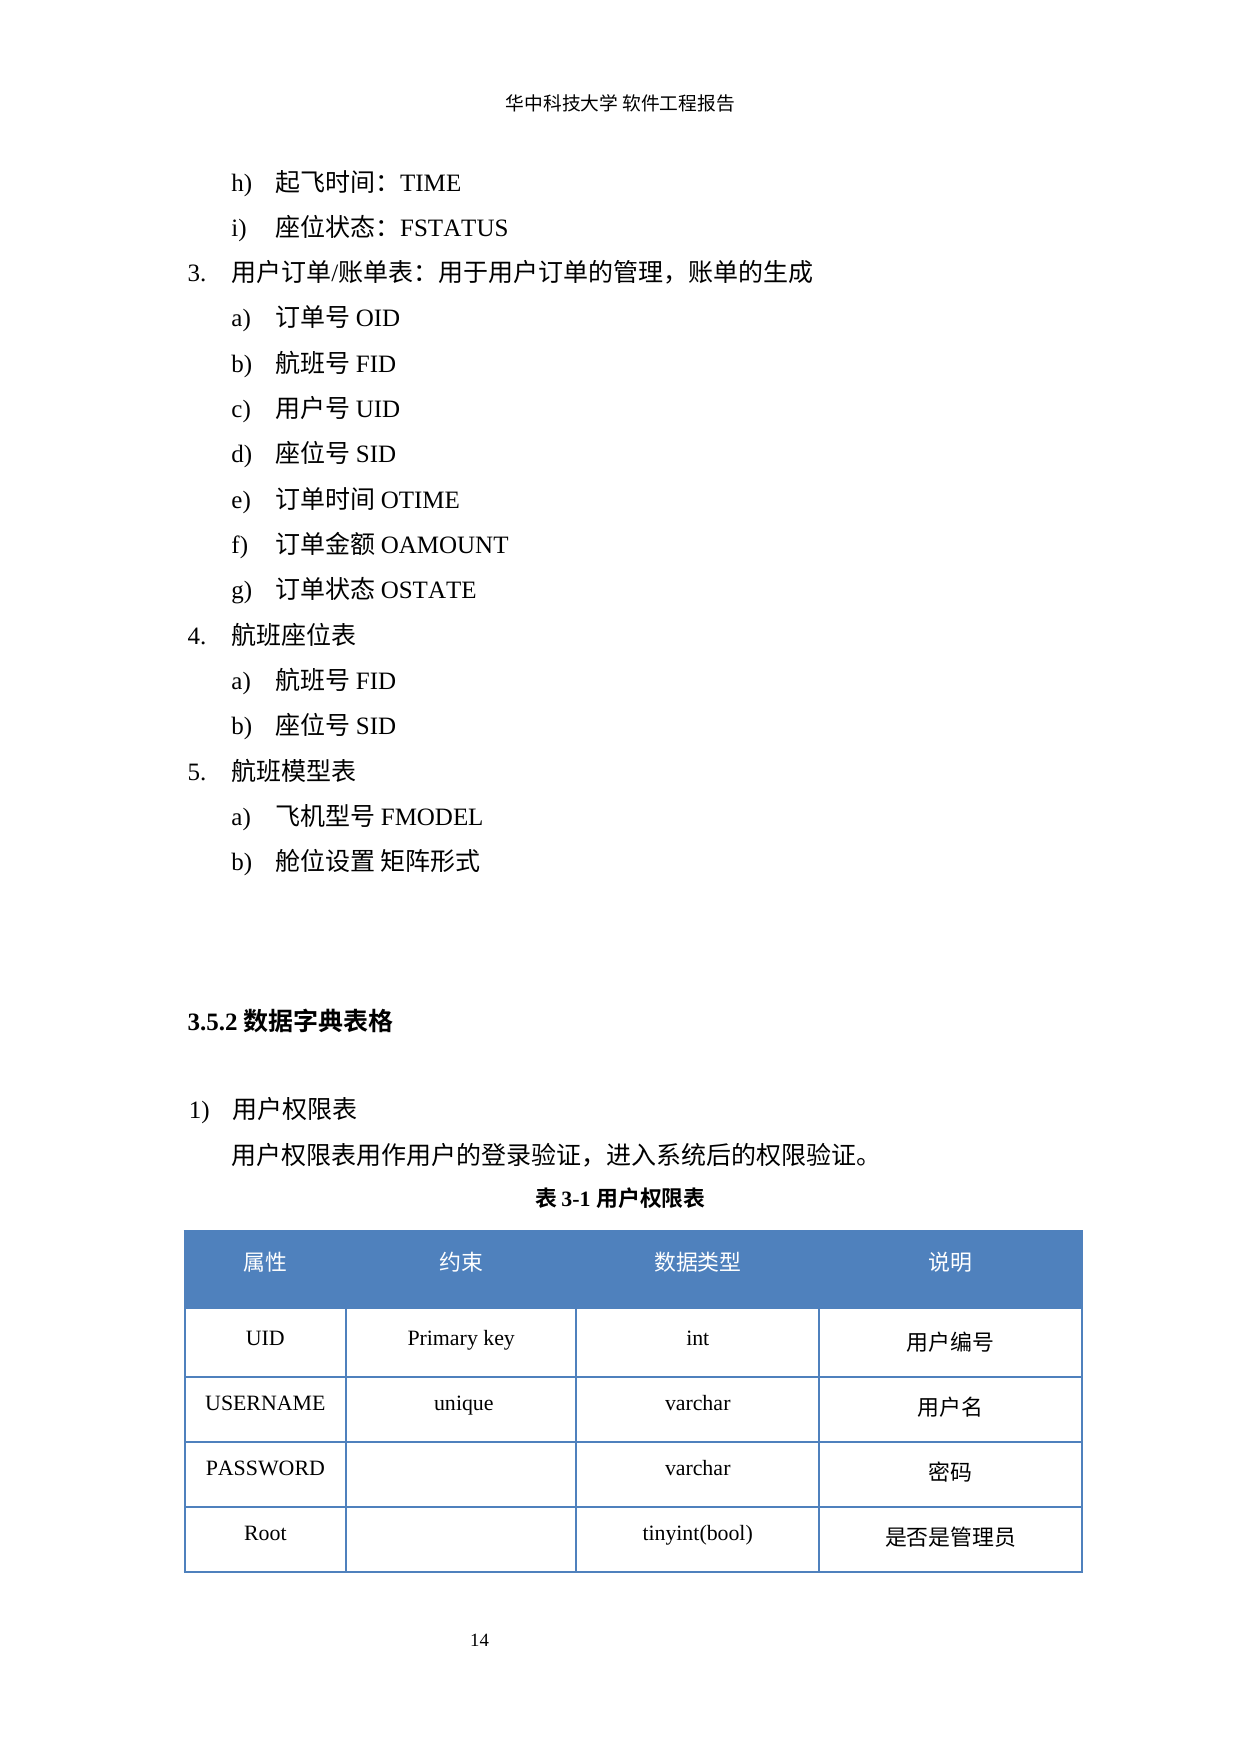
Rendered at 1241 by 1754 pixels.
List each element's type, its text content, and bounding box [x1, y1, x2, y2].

table_cell tinyint(bool) [577, 1508, 818, 1571]
list 航班号 FID [231, 343, 1053, 379]
list 舱位设置 矩阵形式 [231, 842, 1053, 878]
table_cell [347, 1508, 575, 1571]
list 用户权限表用作用户的登录验证，进入系统后的权限验证。 [187, 1135, 1053, 1171]
table_cell 是否是管理员 [820, 1508, 1081, 1571]
list 航班模型表 [187, 751, 1053, 787]
subtitle 3.5.2 数据字典表格 [187, 1001, 1053, 1037]
table_cell PASSWORD [186, 1443, 345, 1506]
table_cell int [577, 1313, 818, 1376]
table_cell varchar [577, 1443, 818, 1506]
title 表3-1 用户权限表 [187, 1181, 1053, 1212]
table_cell Root [186, 1508, 345, 1571]
list 用户号 UID [231, 388, 1053, 425]
table_cell [347, 1443, 575, 1506]
table_header 数据类型 [577, 1232, 818, 1309]
list 用户权限表 [144, 1090, 1053, 1126]
table_header 约束 [347, 1232, 575, 1309]
table_cell unique [347, 1378, 575, 1441]
list 座位号 SID [231, 434, 1053, 470]
table_header 属性 [186, 1232, 345, 1309]
list 订单金额 OAMOUNT [231, 524, 1053, 561]
list 用户订单/账单表：用于用户订单的管理，账单的生成 [187, 253, 1053, 289]
list 飞机型号 FMODEL [231, 796, 1053, 833]
list 起飞时间：TIME [231, 162, 1053, 198]
list 订单时间 OTIME [231, 479, 1053, 515]
list 座位状态：FSTATUS [231, 207, 1053, 243]
list 订单号 OID [231, 298, 1053, 334]
table_header 说明 [820, 1232, 1081, 1309]
list 航班号 FID [231, 660, 1053, 697]
list 订单状态 OSTATE [231, 570, 1053, 606]
table_cell Primary key [347, 1313, 575, 1376]
table_cell 密码 [820, 1443, 1081, 1506]
table_cell varchar [577, 1378, 818, 1441]
list 座位号 SID [231, 706, 1053, 742]
table_cell 用户编号 [820, 1313, 1081, 1376]
table_cell UID [186, 1313, 345, 1376]
list 航班座位表 [187, 615, 1053, 651]
table_cell 用户名 [820, 1378, 1081, 1441]
table_cell USERNAME [186, 1378, 345, 1441]
